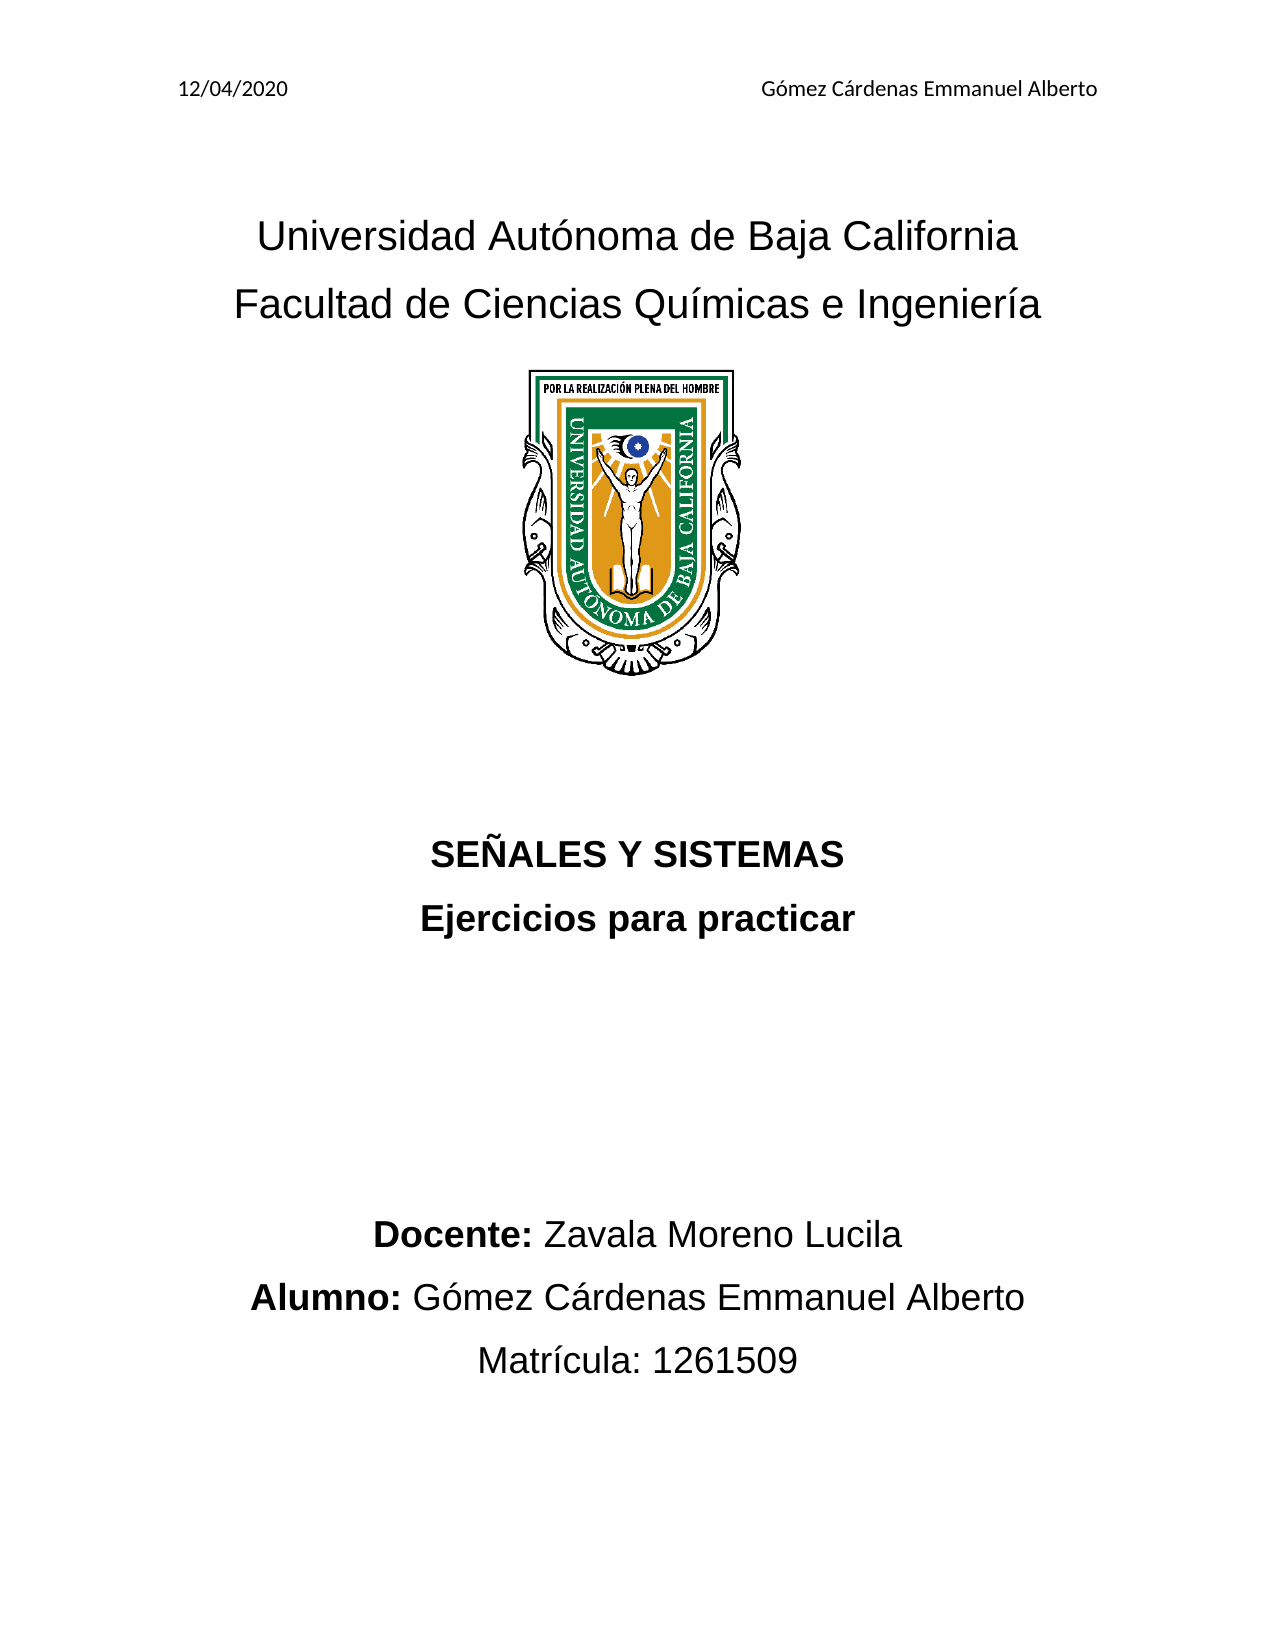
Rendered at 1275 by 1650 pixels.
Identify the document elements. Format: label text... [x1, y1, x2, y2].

text SEÑALES Y SISTEMAS [177, 832, 1098, 876]
text Universidad Autónoma de Baja California [177, 211, 1098, 259]
text Alumno: Gómez Cárdenas Emmanuel Alberto [177, 1275, 1098, 1318]
text Matrícula: 1261509 [177, 1338, 1098, 1381]
text Docente: Zavala Moreno Lucila [177, 1212, 1098, 1255]
text Facultad de Ciencias Químicas e Ingeniería [177, 279, 1098, 327]
picture [521, 367, 744, 677]
text Ejercicios para practicar [177, 896, 1098, 939]
